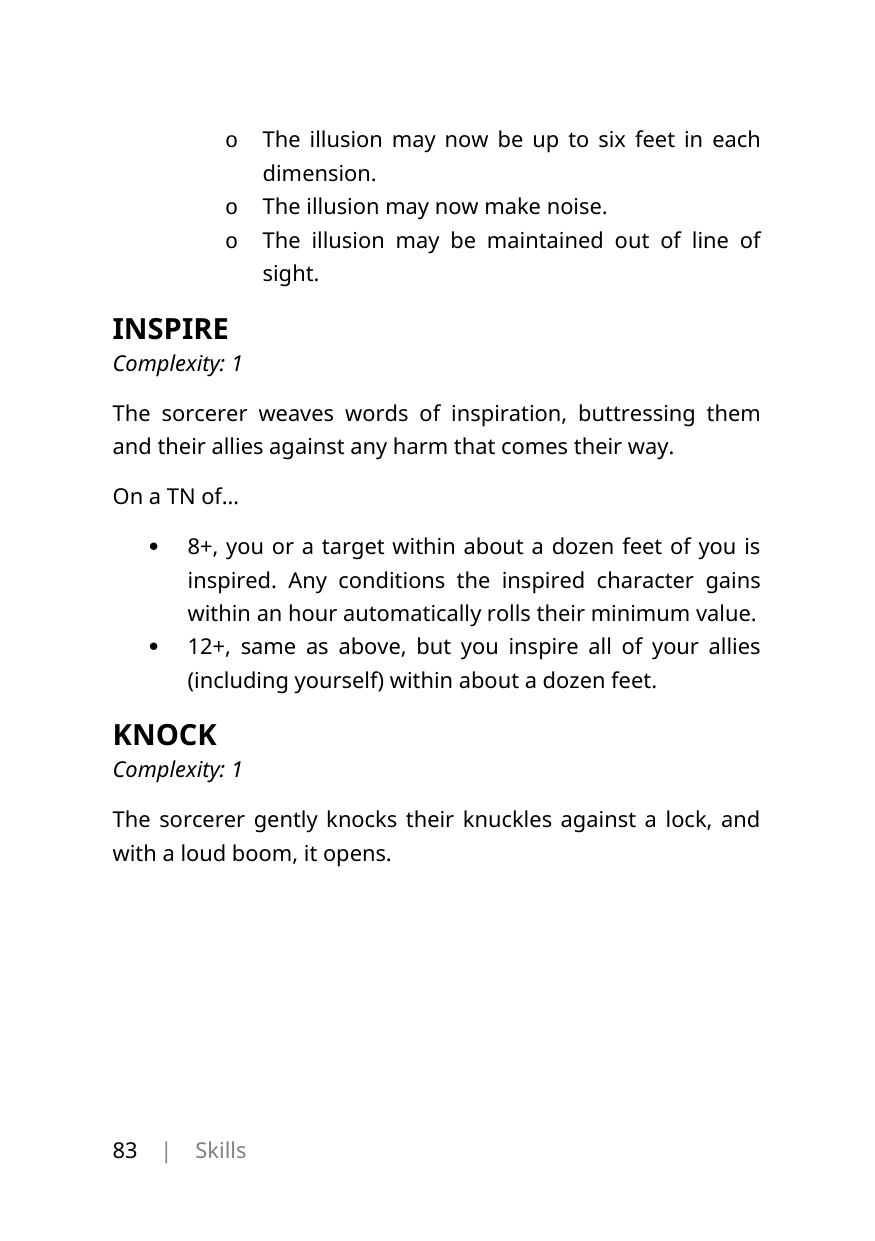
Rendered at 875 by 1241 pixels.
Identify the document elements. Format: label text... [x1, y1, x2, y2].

subtitle Knock [112, 715, 762, 754]
text On a TN of… [112, 481, 762, 511]
list 12+, same as above, but you inspire all of your allies (including yourself) within about a dozen feet. [150, 631, 762, 694]
text The sorcerer weaves words of inspiration, buttressing them and their allies against any harm that comes their way. [112, 398, 762, 461]
subtitle Inspire [112, 308, 762, 348]
text The sorcerer gently knocks their knuckles against a lock, and with a loud boom, it opens. [112, 804, 762, 867]
text Complexity: 1 [112, 754, 762, 784]
list The illusion may be maintained out of line of sight. [225, 225, 762, 288]
list The illusion may now be up to six feet in each dimension. [225, 124, 762, 188]
list The illusion may now make noise. [225, 191, 762, 221]
text Complexity: 1 [112, 348, 762, 378]
list 8+, you or a target within about a dozen feet of you is inspired. Any conditions the inspired character gains within an hour automatically rolls their minimum value. [150, 531, 762, 628]
